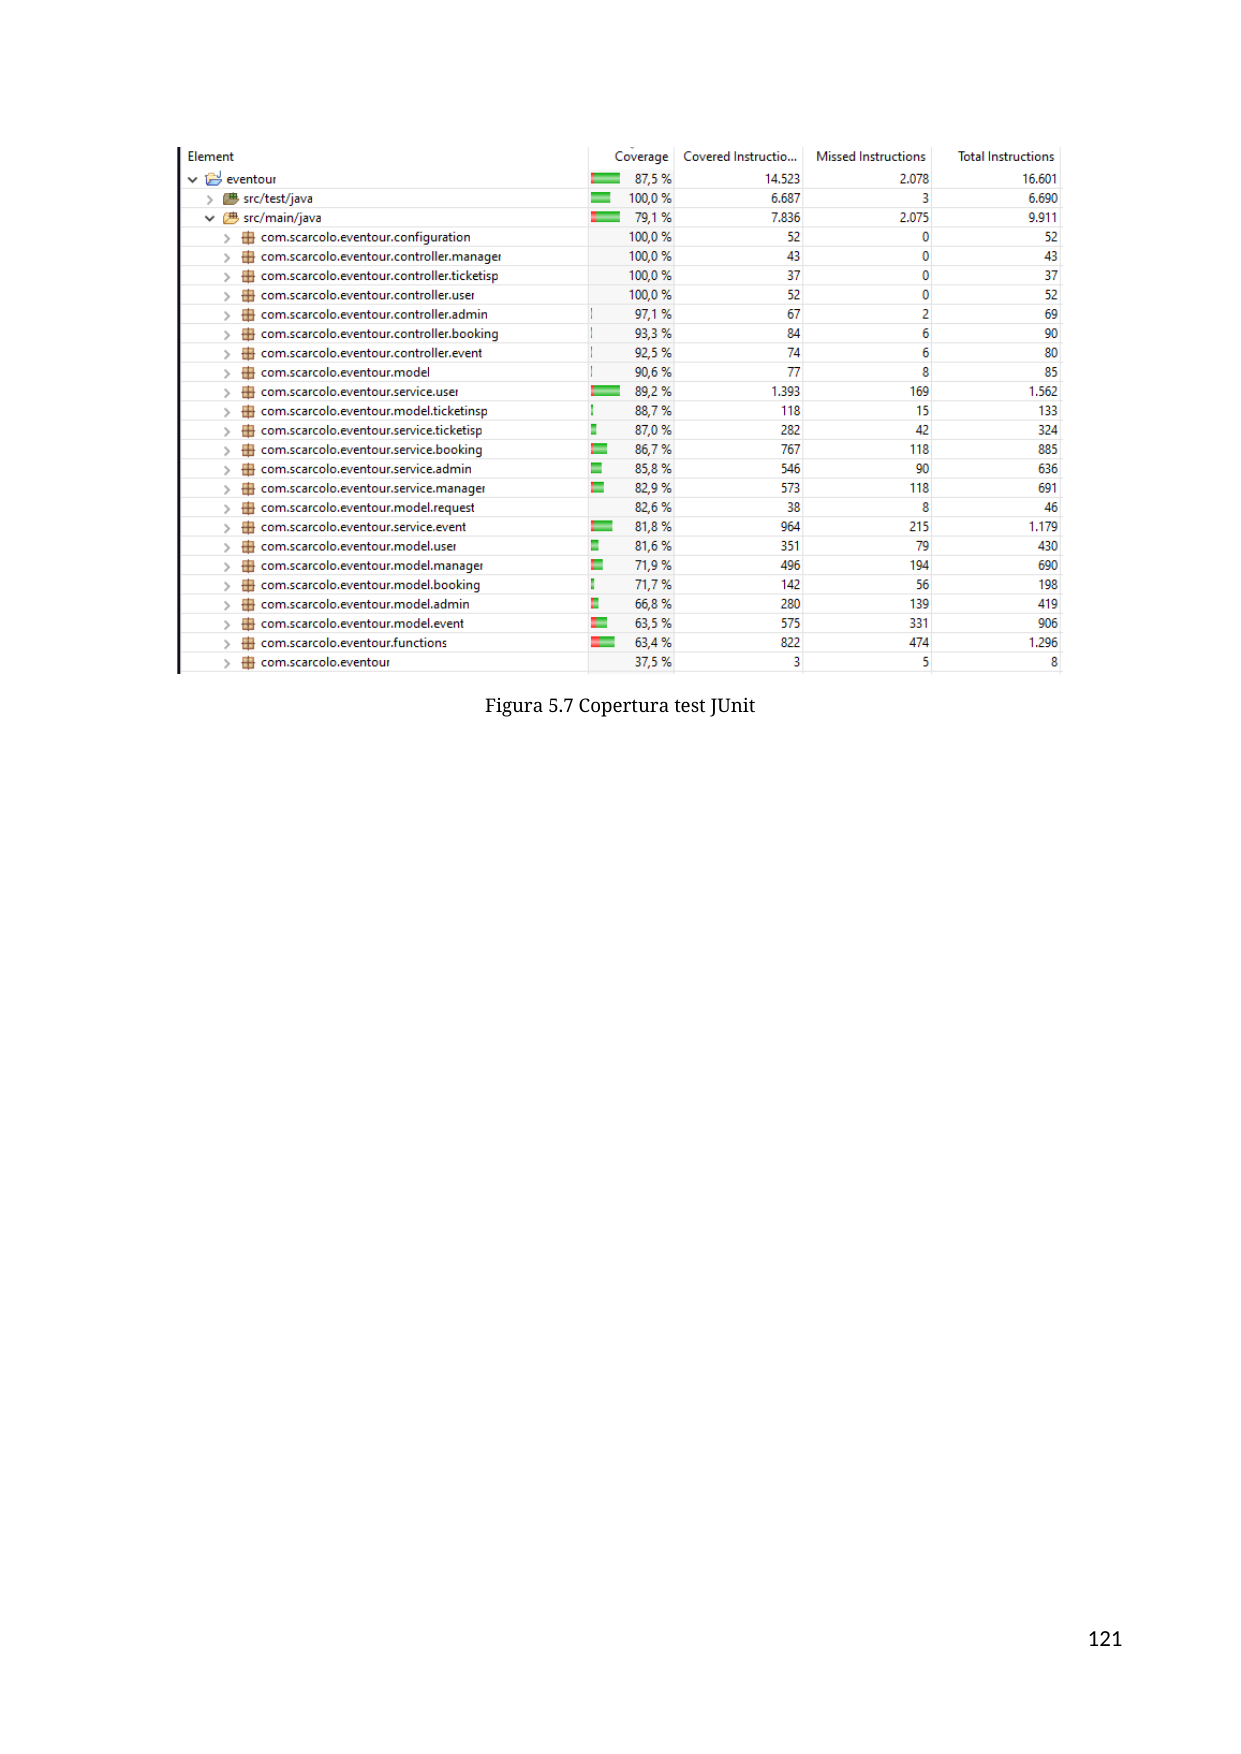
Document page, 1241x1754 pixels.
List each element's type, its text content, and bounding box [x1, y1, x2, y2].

text Figura 5.7 Copertura test JUnit [118, 692, 1122, 718]
picture [177, 147, 1064, 674]
